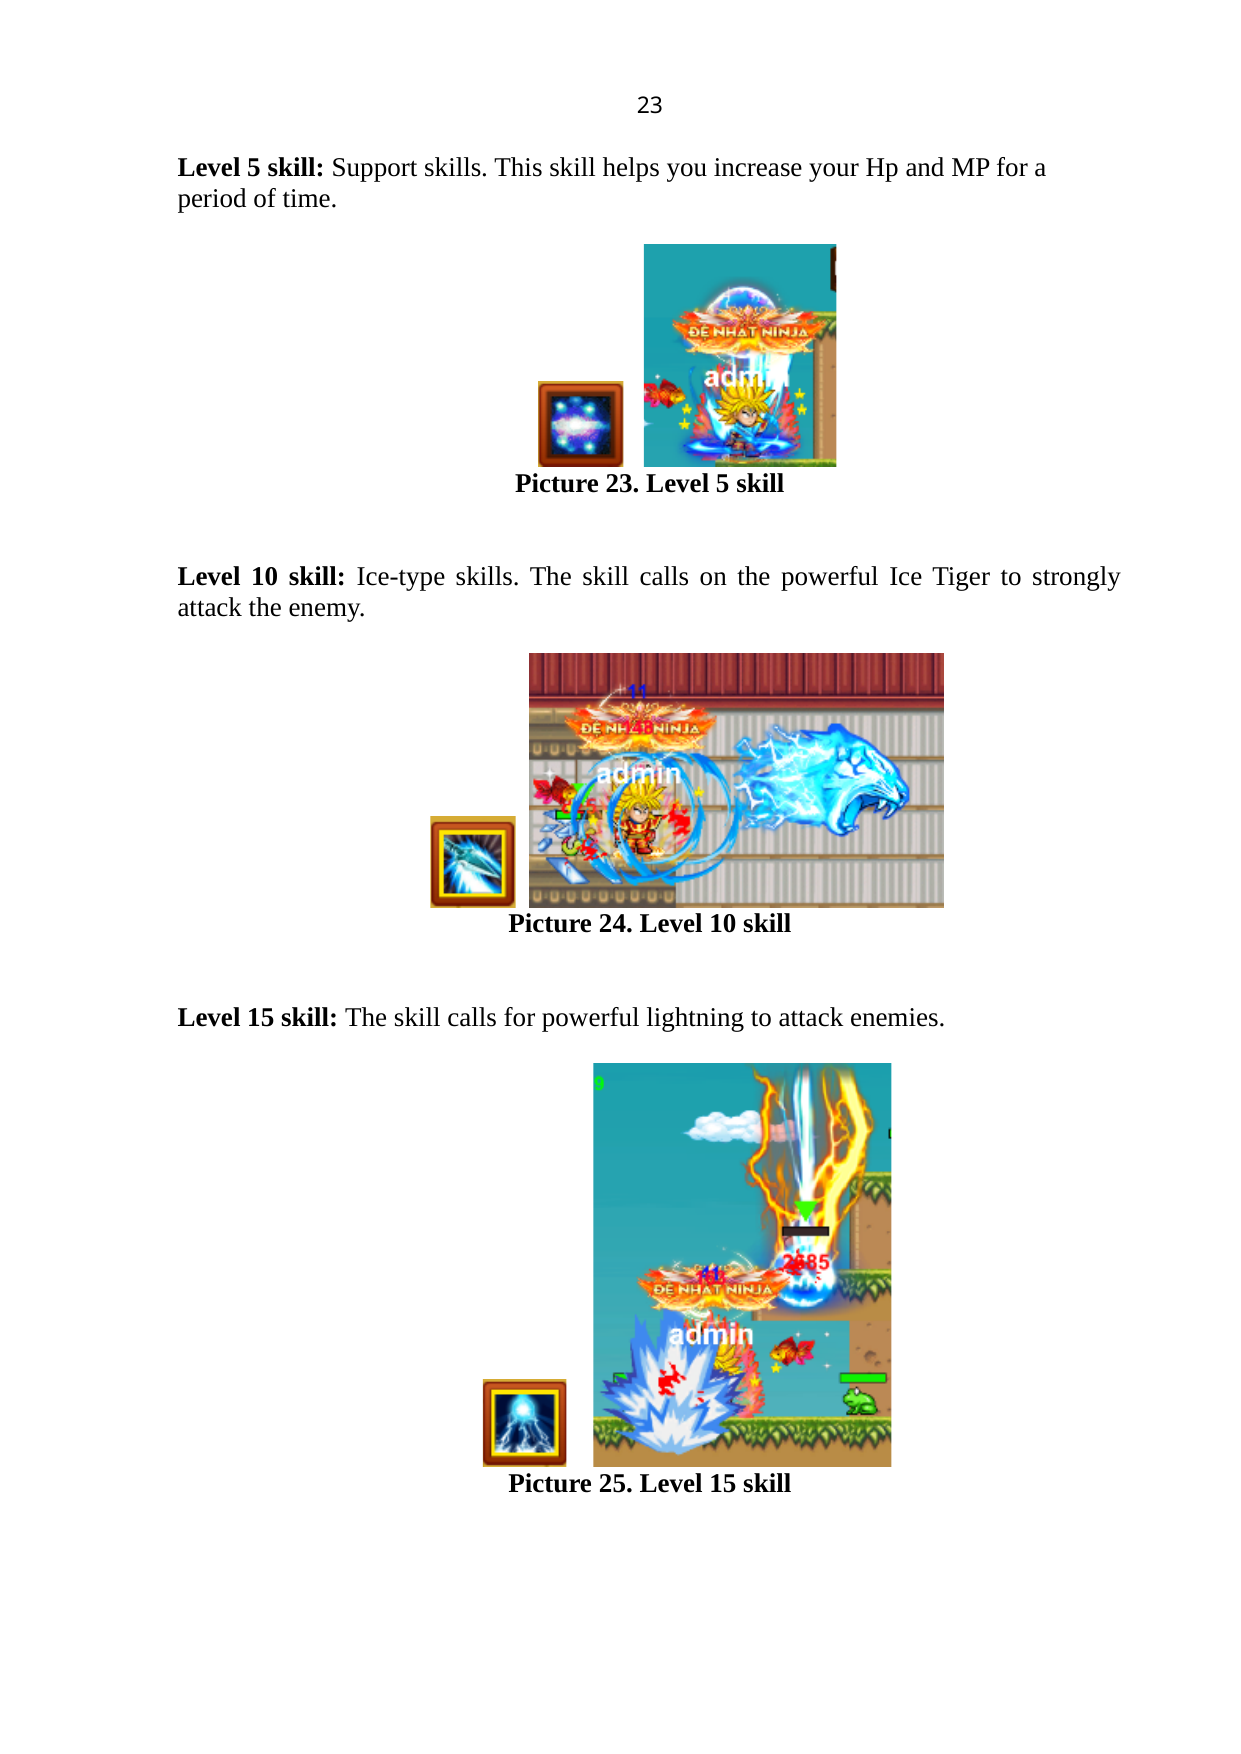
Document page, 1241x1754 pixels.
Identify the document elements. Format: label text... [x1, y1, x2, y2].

picture [529, 653, 944, 908]
picture [643, 244, 837, 467]
list Level 5 skill: Support skills. This skill helps you increase your Hp and MP for a period of time. [177, 151, 1122, 213]
text Picture 24. Level 10 skill [177, 907, 1122, 938]
picture [538, 381, 624, 467]
text Picture 23. Level 5 skill [177, 467, 1122, 498]
list Level 10 skill: Ice-type skills. The skill calls on the powerful Ice Tiger to strongly attack the enemy. [177, 560, 1122, 622]
text Level 15 skill: The skill calls for powerful lightning to attack enemies. [177, 1001, 1122, 1032]
picture [430, 816, 516, 908]
text Picture 25. Level 15 skill [177, 1467, 1122, 1498]
picture [482, 1379, 567, 1467]
picture [593, 1063, 892, 1467]
